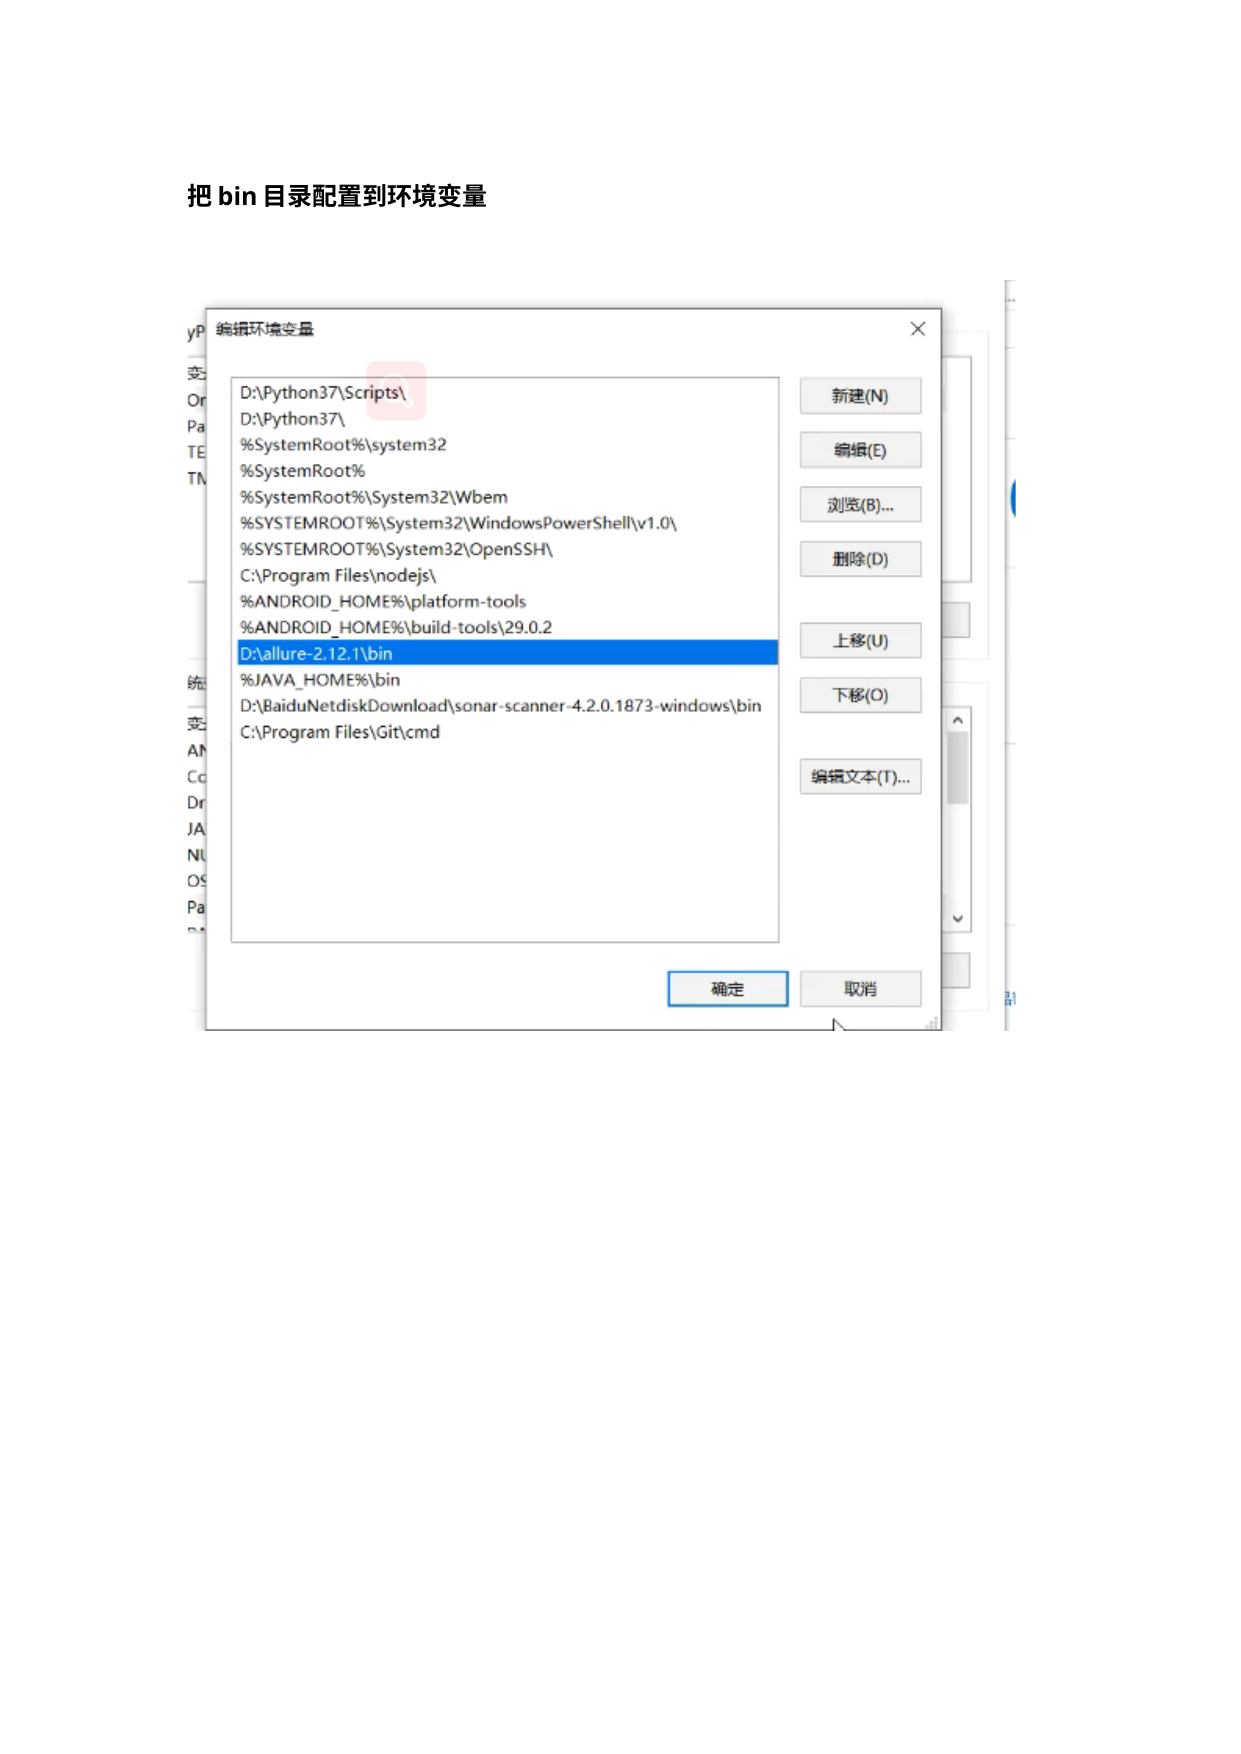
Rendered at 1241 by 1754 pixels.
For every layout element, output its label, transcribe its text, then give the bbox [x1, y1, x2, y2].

picture [187, 280, 1016, 1031]
subtitle 把bin目录配置到环境变量 [187, 162, 1053, 227]
